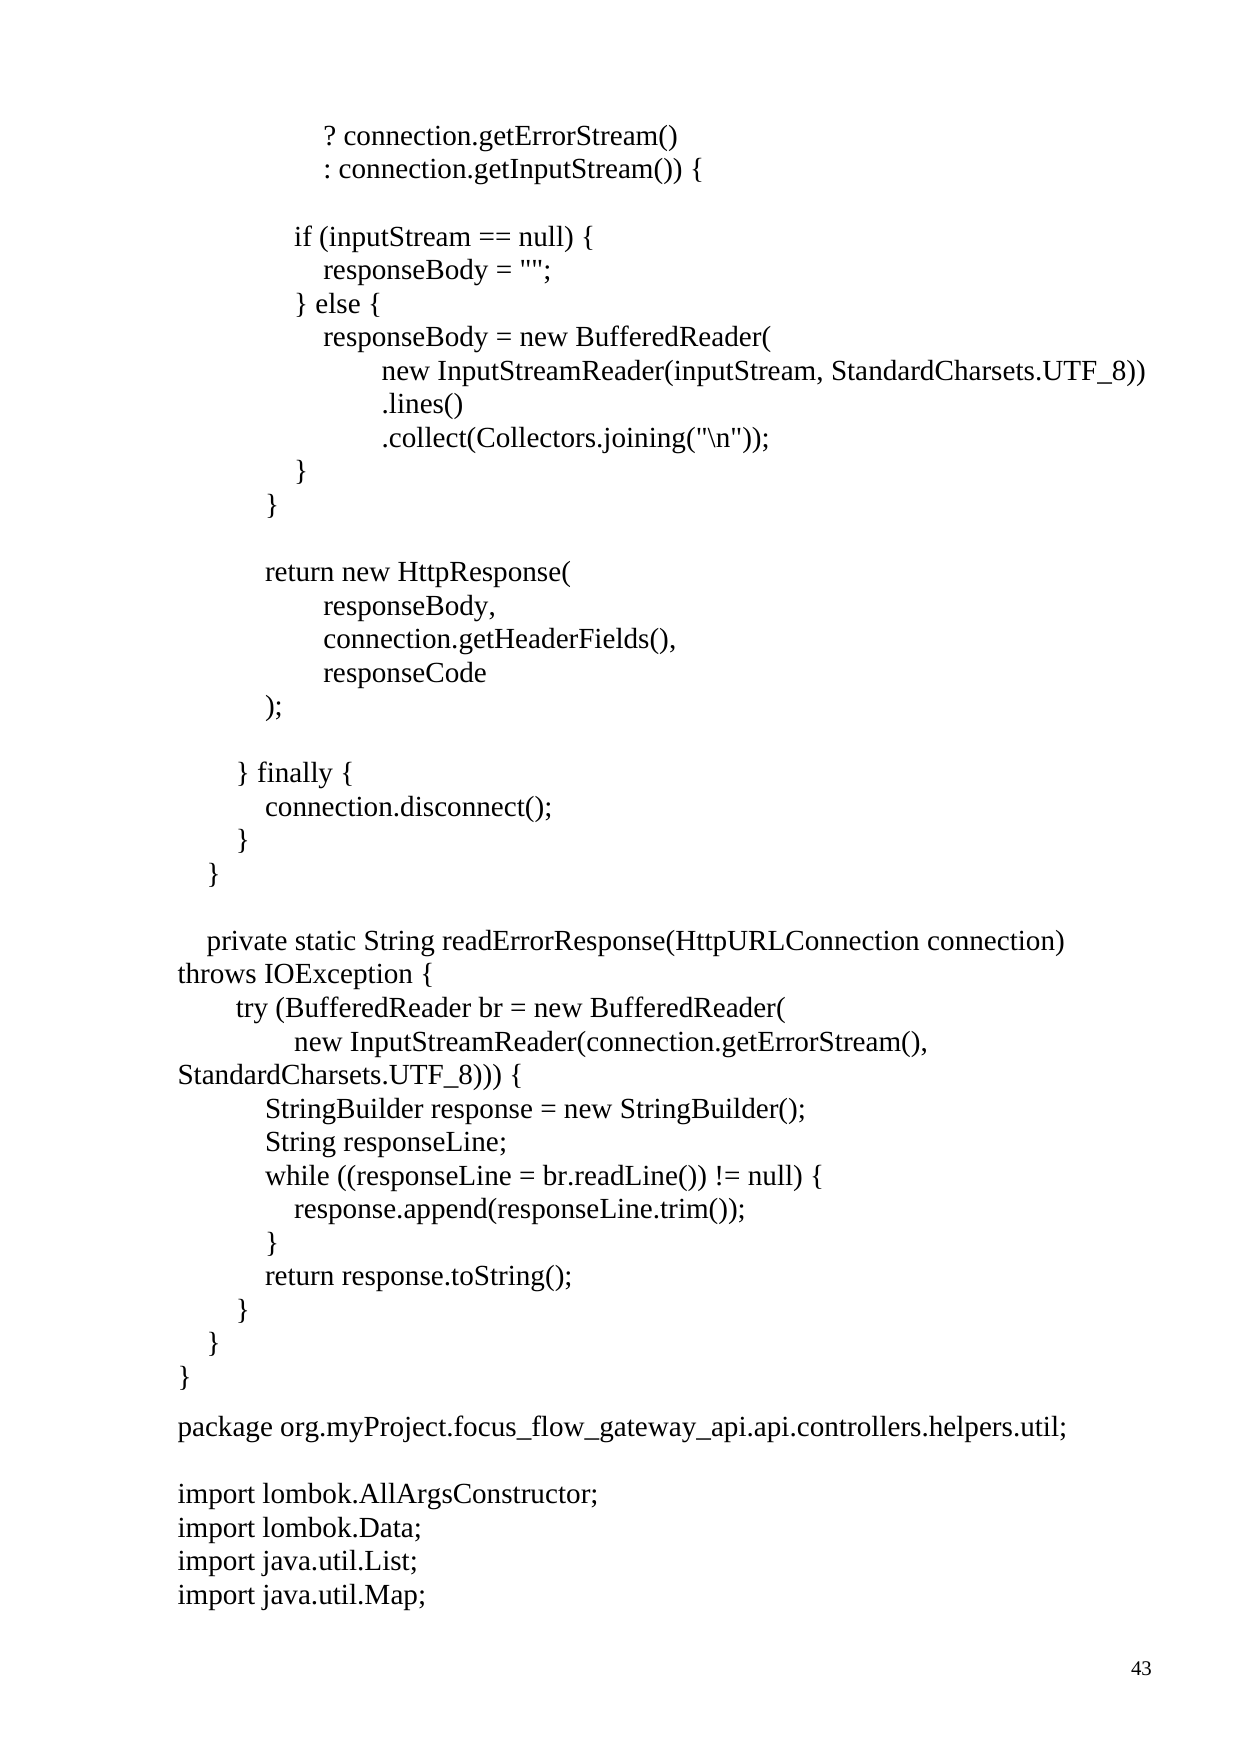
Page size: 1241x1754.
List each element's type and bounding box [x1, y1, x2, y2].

text [177, 118, 1152, 1393]
text [177, 1409, 1152, 1611]
